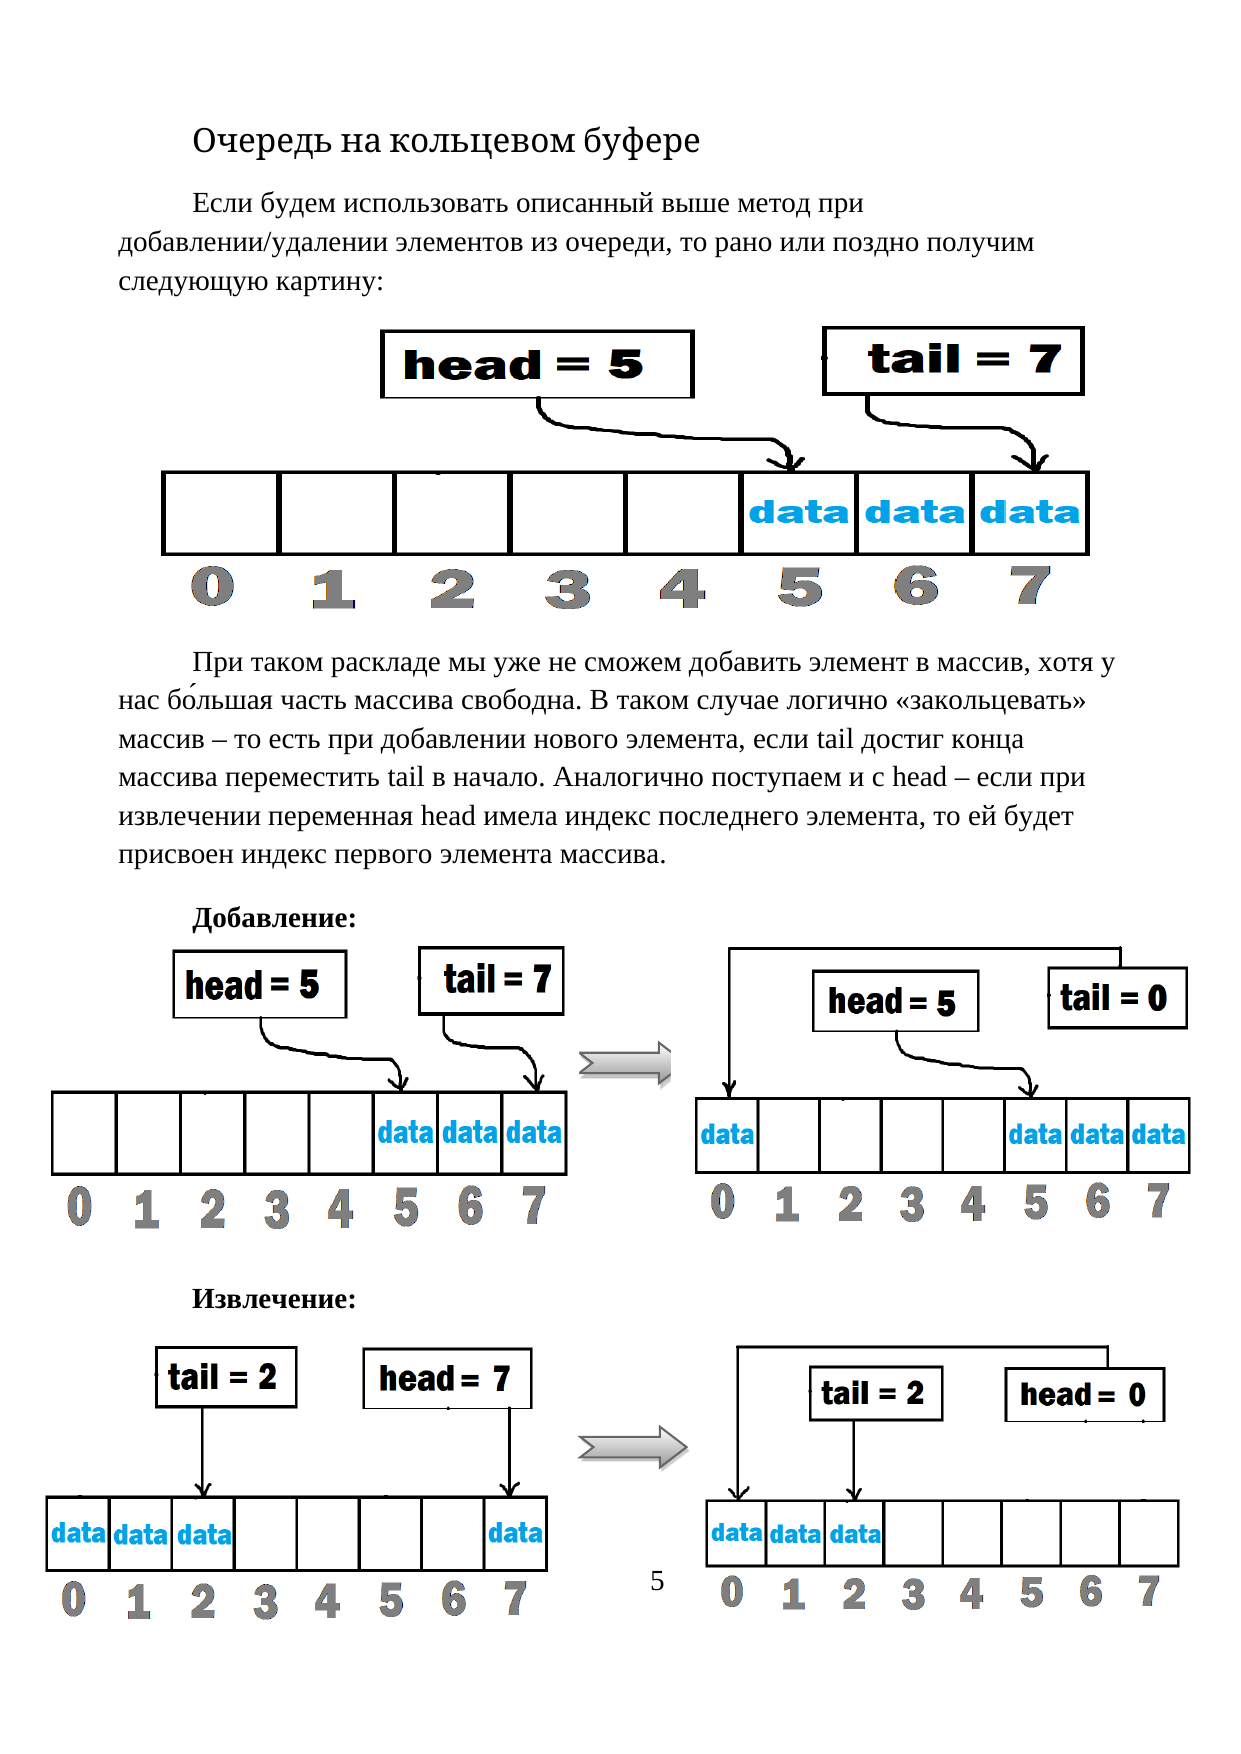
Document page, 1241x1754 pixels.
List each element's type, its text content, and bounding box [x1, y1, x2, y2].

picture [692, 1327, 1198, 1616]
text При таком раскладе мы уже не сможем добавить элемент в массив, хотя у нас бо́льшая часть массива свободна. В таком случае логично «закольцевать» массив – то есть при добавлении нового элемента, если tail достиг конца массива переместить tail в начало. Аналогично поступаем и с head – если при извлечении переменная head имела индекс последнего элемента, то ей будет присвоен индекс первого элемента массива. [118, 644, 1122, 870]
text Извлечение: [118, 1281, 1122, 1315]
text Если будем использовать описанный выше метод при добавлении/удалении элементов из очереди, то рано или поздно получим следующую картину: [118, 186, 1122, 296]
picture [25, 1331, 575, 1634]
picture [670, 933, 1212, 1236]
picture [37, 934, 580, 1252]
subtitle Очередь на кольцевом буфере [118, 122, 1122, 161]
picture [137, 315, 1114, 632]
text Добавление: [118, 900, 1122, 934]
